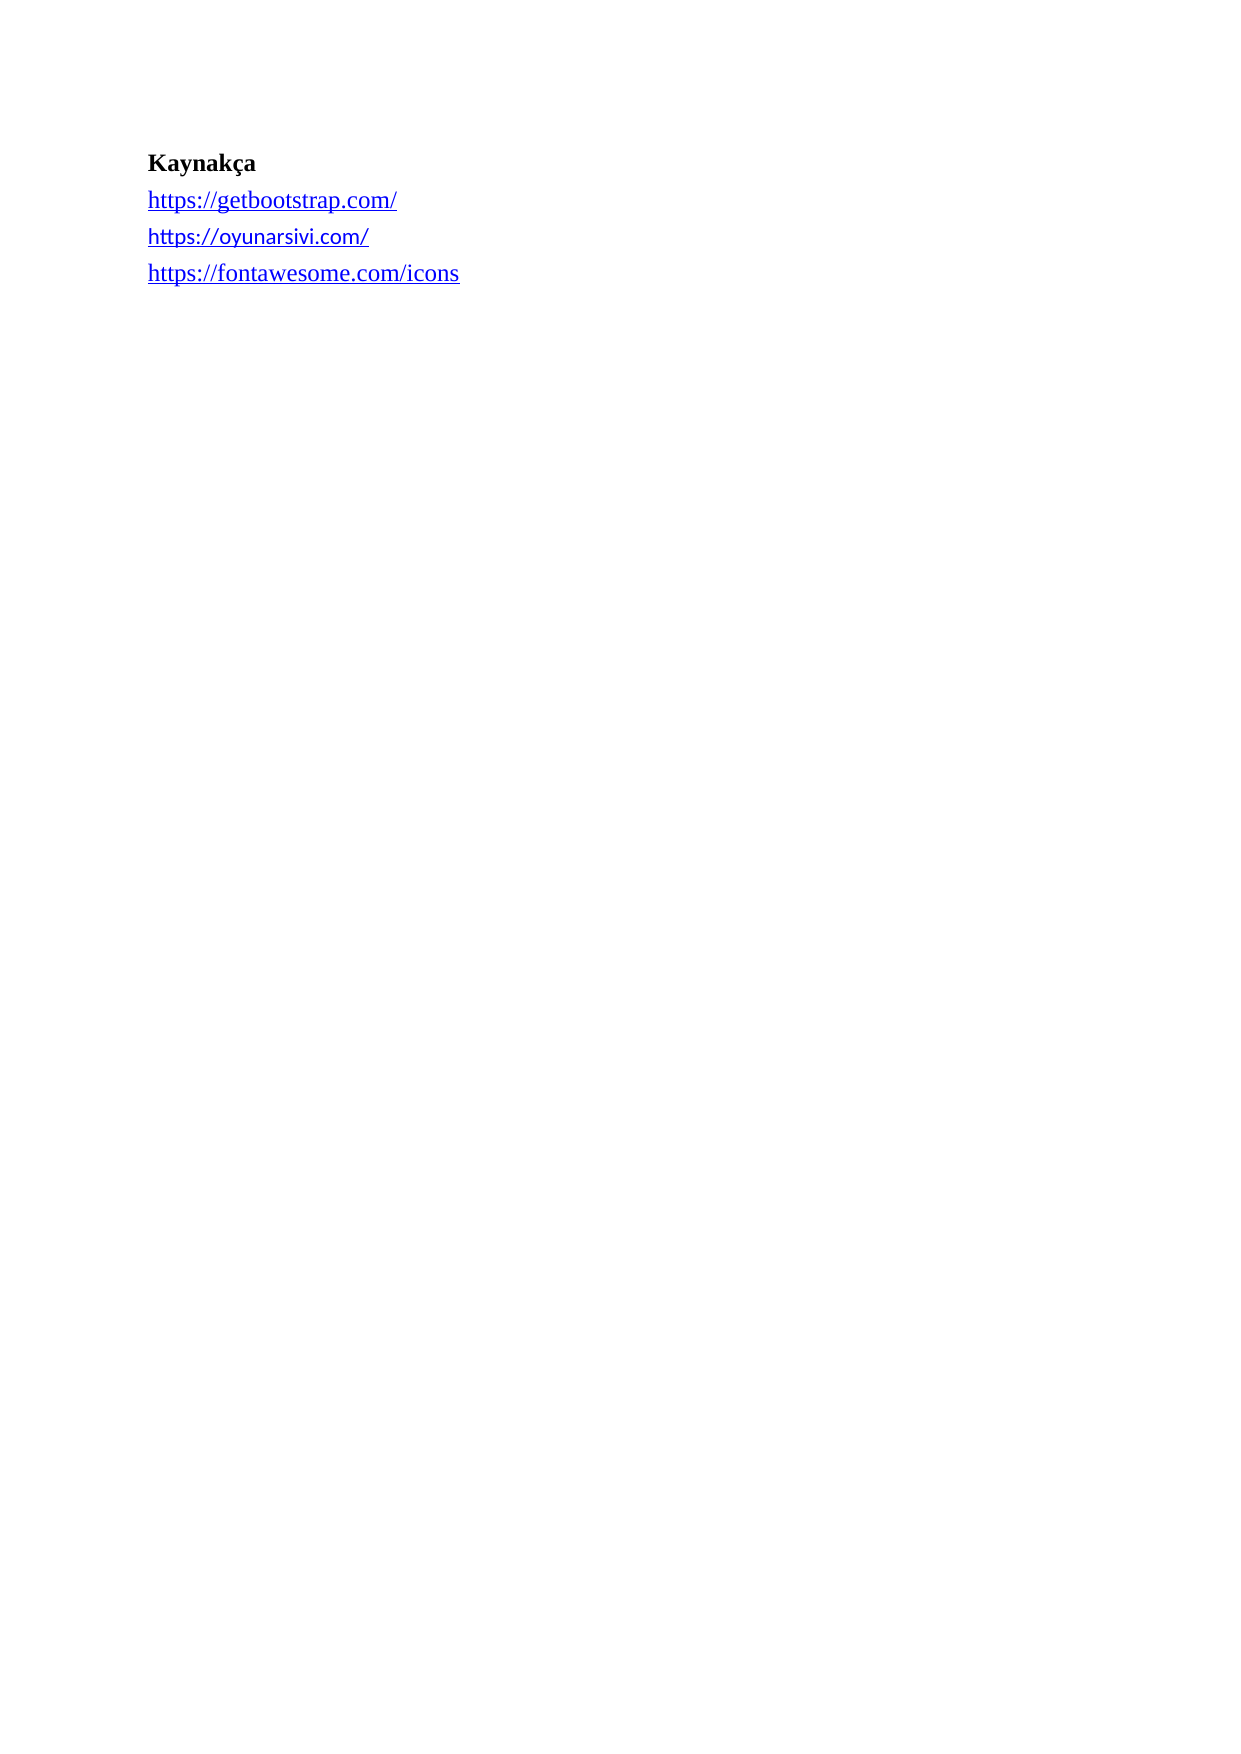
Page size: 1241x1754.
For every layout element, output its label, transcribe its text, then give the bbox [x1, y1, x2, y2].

text https://fontawesome.com/icons [148, 258, 1093, 287]
text https://oyunarsivi.com/ [148, 222, 1093, 250]
text https://getbootstrap.com/ [148, 185, 1093, 213]
text Kaynakça [148, 148, 1093, 176]
